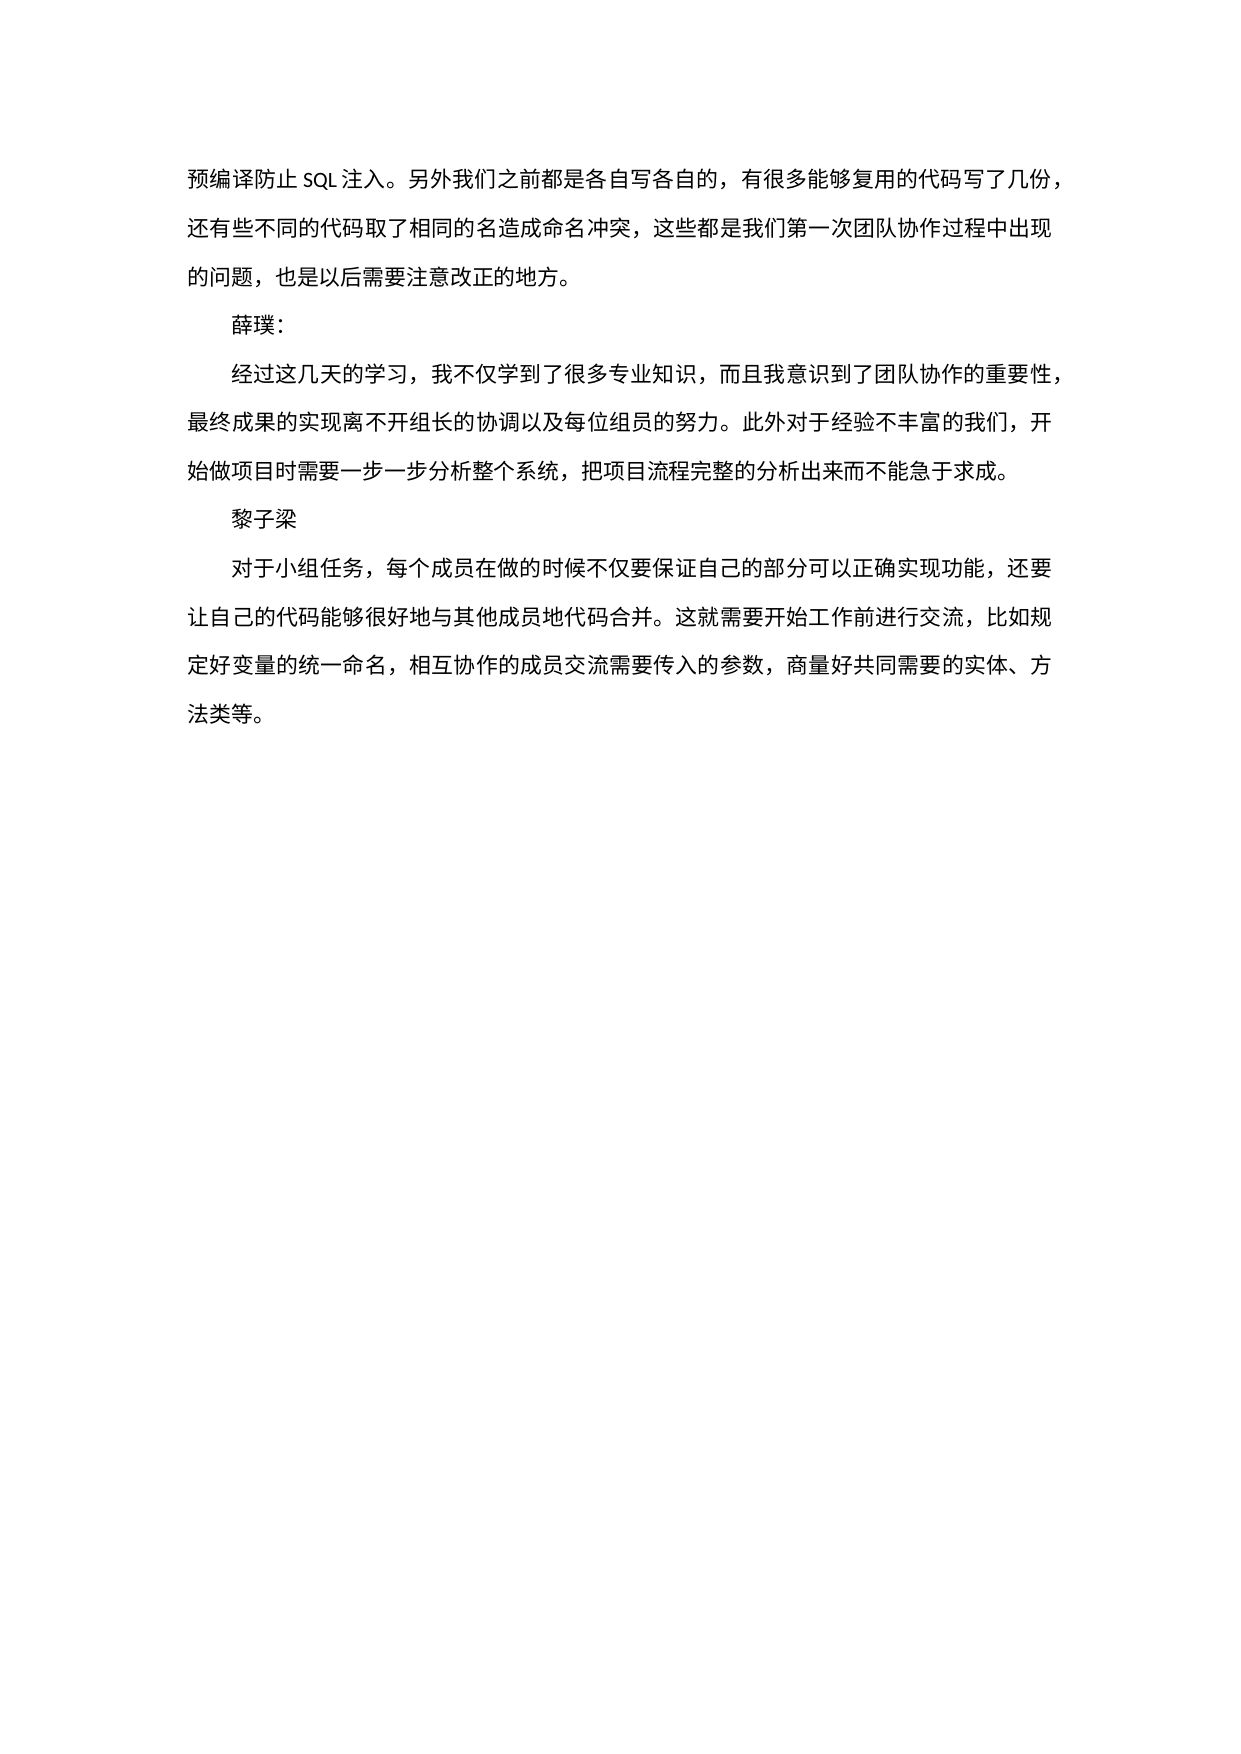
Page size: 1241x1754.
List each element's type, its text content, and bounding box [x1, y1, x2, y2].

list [187, 162, 1053, 292]
list 经过这几天的学习，我不仅学到了很多专业知识，而且我意识到了团队协作的重要性，最终成果的实现离不开组长的协调以及每位组员的努力。此外对于经验不丰富的我们，开始做项目时需要一步一步分析整个系统，把项目流程完整的分析出来而不能急于求成。 [187, 356, 1053, 486]
list 薛璞： [187, 308, 1053, 340]
list 对于小组任务，每个成员在做的时候不仅要保证自己的部分可以正确实现功能，还要让自己的代码能够很好地与其他成员地代码合并。这就需要开始工作前进行交流，比如规定好变量的统一命名，相互协作的成员交流需要传入的参数，商量好共同需要的实体、方法类等。 [187, 550, 1053, 729]
list 黎子梁 [187, 502, 1053, 534]
